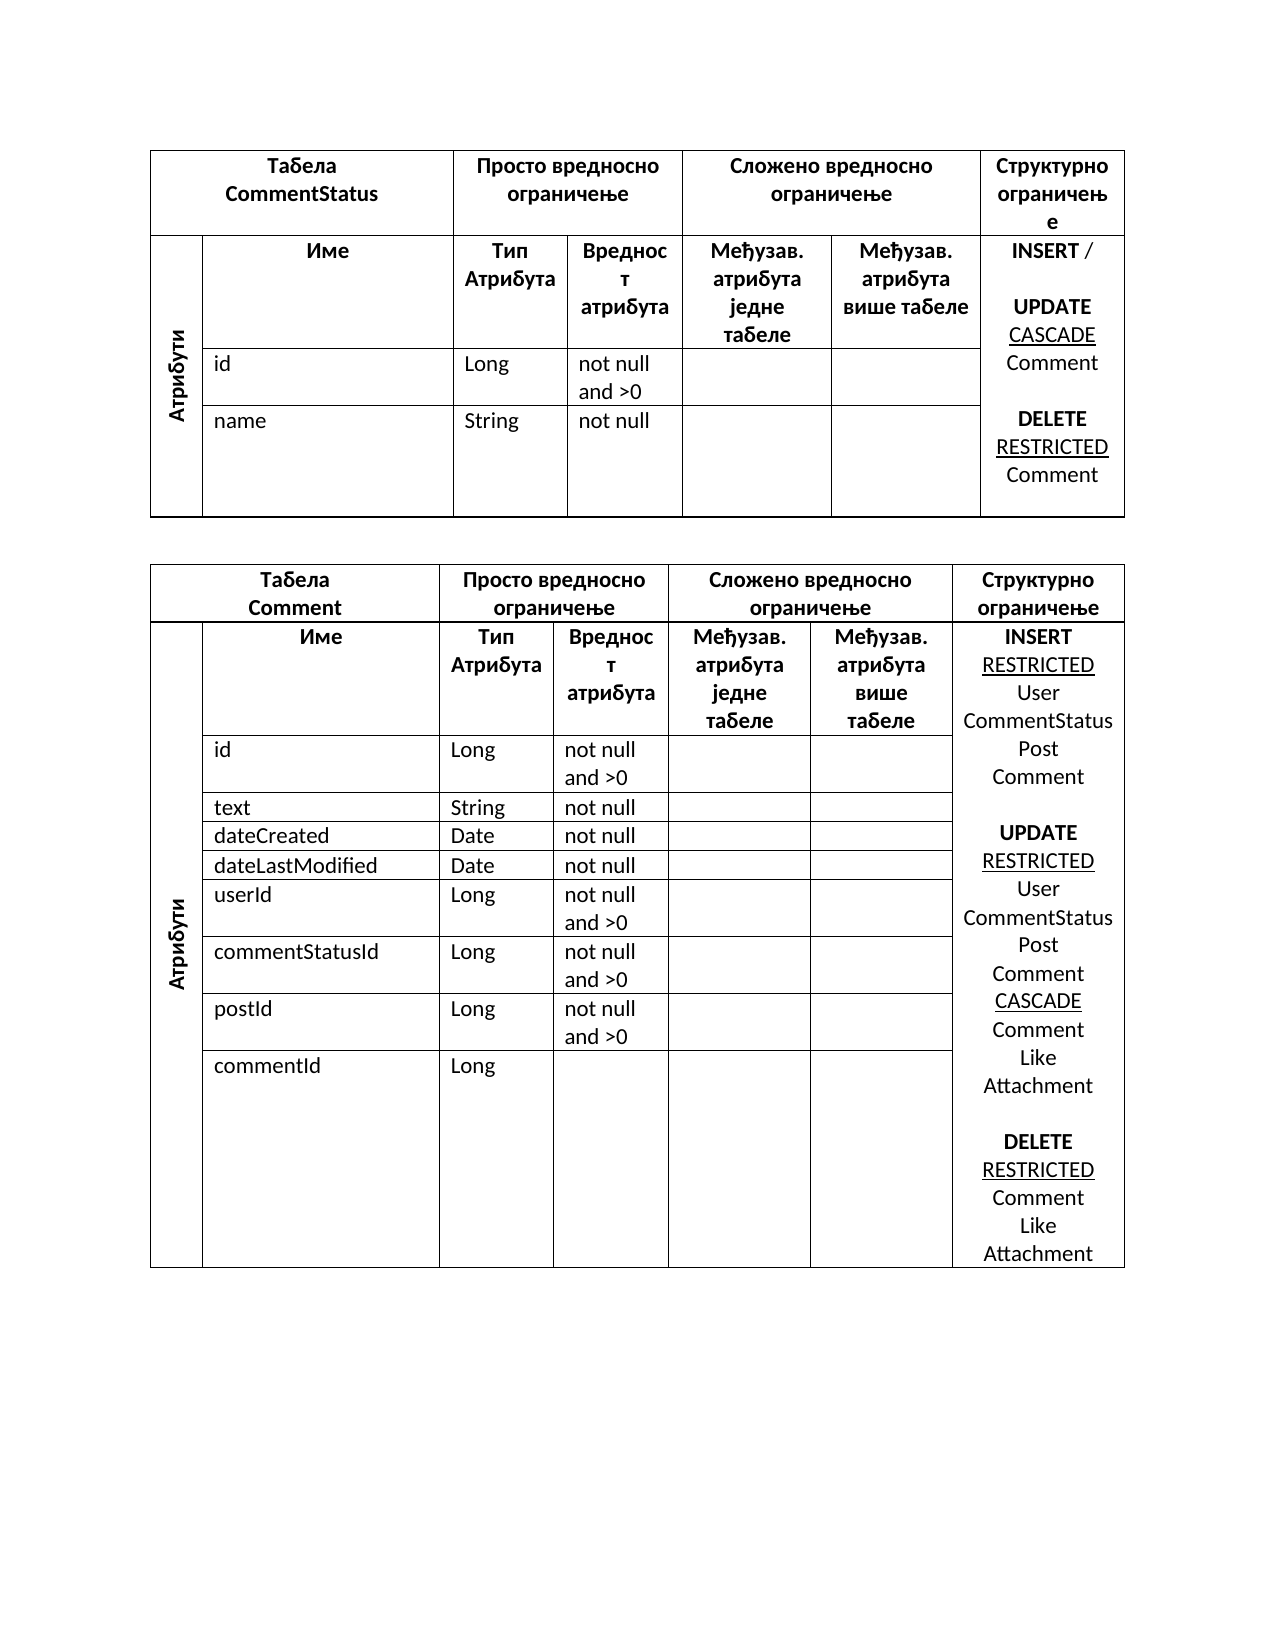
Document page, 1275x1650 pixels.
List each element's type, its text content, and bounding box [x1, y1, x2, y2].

table_cell postId [203, 994, 439, 1050]
table_cell [669, 880, 810, 936]
table_cell [811, 994, 952, 1050]
table_cell Тип Атрибута [454, 236, 567, 348]
table_cell not null [554, 793, 668, 821]
table_cell INSERT / UPDATE CASCADE Comment DELETE RESTRICTED Comment [981, 236, 1124, 516]
table_cell Long [440, 994, 553, 1050]
table_cell Атрибути [151, 623, 202, 1267]
table_cell not null [568, 406, 682, 516]
table_cell Long [440, 1051, 553, 1267]
table_cell [669, 822, 810, 850]
table_cell Међузав. атрибута више табеле [811, 623, 952, 734]
table_cell Date [440, 822, 553, 850]
table_cell Вредност атрибута [554, 623, 668, 734]
table_cell commentId [203, 1051, 439, 1267]
table_cell Long [440, 937, 553, 993]
table_cell [683, 349, 831, 405]
table_cell Long [440, 736, 553, 792]
table_cell Date [440, 851, 553, 879]
table_cell not null [554, 822, 668, 850]
table_cell dateLastModified [203, 851, 439, 879]
table_header Сложено вредносно ограничење [683, 151, 980, 235]
table_cell not null [554, 851, 668, 879]
table_cell text [203, 793, 439, 821]
table_header Структурно ограничење [981, 151, 1124, 235]
table_cell dateCreated [203, 822, 439, 850]
table_cell Вредност атрибута [568, 236, 682, 348]
table_cell [683, 406, 831, 516]
table_cell Тип Атрибута [440, 623, 553, 734]
table_cell not null and >0 [554, 880, 668, 936]
table_cell [811, 822, 952, 850]
table_cell [832, 406, 980, 516]
table_cell Long [454, 349, 567, 405]
table_cell not null and >0 [568, 349, 682, 405]
table_header Сложено вредносно ограничење [669, 565, 952, 621]
table_cell id [203, 349, 453, 405]
table_cell id [203, 736, 439, 792]
table_cell Long [440, 880, 553, 936]
table_cell not null and >0 [554, 736, 668, 792]
table_cell INSERT RESTRICTED User CommentStatus Post Comment UPDATE RESTRICTED User CommentStatus Post Comment CASCADE Comment Like Attachment DELETE RESTRICTED Comment Like Attachment [953, 623, 1124, 1267]
table_header Структурно ограничење [953, 565, 1124, 621]
table_header Табела CommentStatus [151, 151, 453, 235]
table_cell commentStatusId [203, 937, 439, 993]
table_cell Међузав. атрибута једне табеле [683, 236, 831, 348]
table_cell Међузав. атрибута више табеле [832, 236, 980, 348]
table_cell userId [203, 880, 439, 936]
table_cell [554, 1051, 668, 1267]
table_cell Атрибути [151, 236, 202, 516]
table_cell [811, 1051, 952, 1267]
table_cell name [203, 406, 453, 516]
table_header Просто вредносно ограничење [440, 565, 668, 621]
table_cell [669, 937, 810, 993]
table_cell [669, 851, 810, 879]
table_cell String [440, 793, 553, 821]
table_cell not null and >0 [554, 937, 668, 993]
table_cell not null and >0 [554, 994, 668, 1050]
table_cell [811, 793, 952, 821]
table_header Просто вредносно ограничење [454, 151, 682, 235]
table_cell String [454, 406, 567, 516]
table_cell [811, 851, 952, 879]
table_cell [832, 349, 980, 405]
table_cell Име [203, 236, 453, 348]
table_cell [669, 1051, 810, 1267]
table_header Табела Comment [151, 565, 439, 621]
table_cell [669, 793, 810, 821]
table_cell Међузав. атрибута једне табеле [669, 623, 810, 734]
table_cell [811, 736, 952, 792]
table_cell [811, 937, 952, 993]
table_cell [669, 994, 810, 1050]
table_cell [669, 736, 810, 792]
table_cell Име [203, 623, 439, 734]
table_cell [811, 880, 952, 936]
